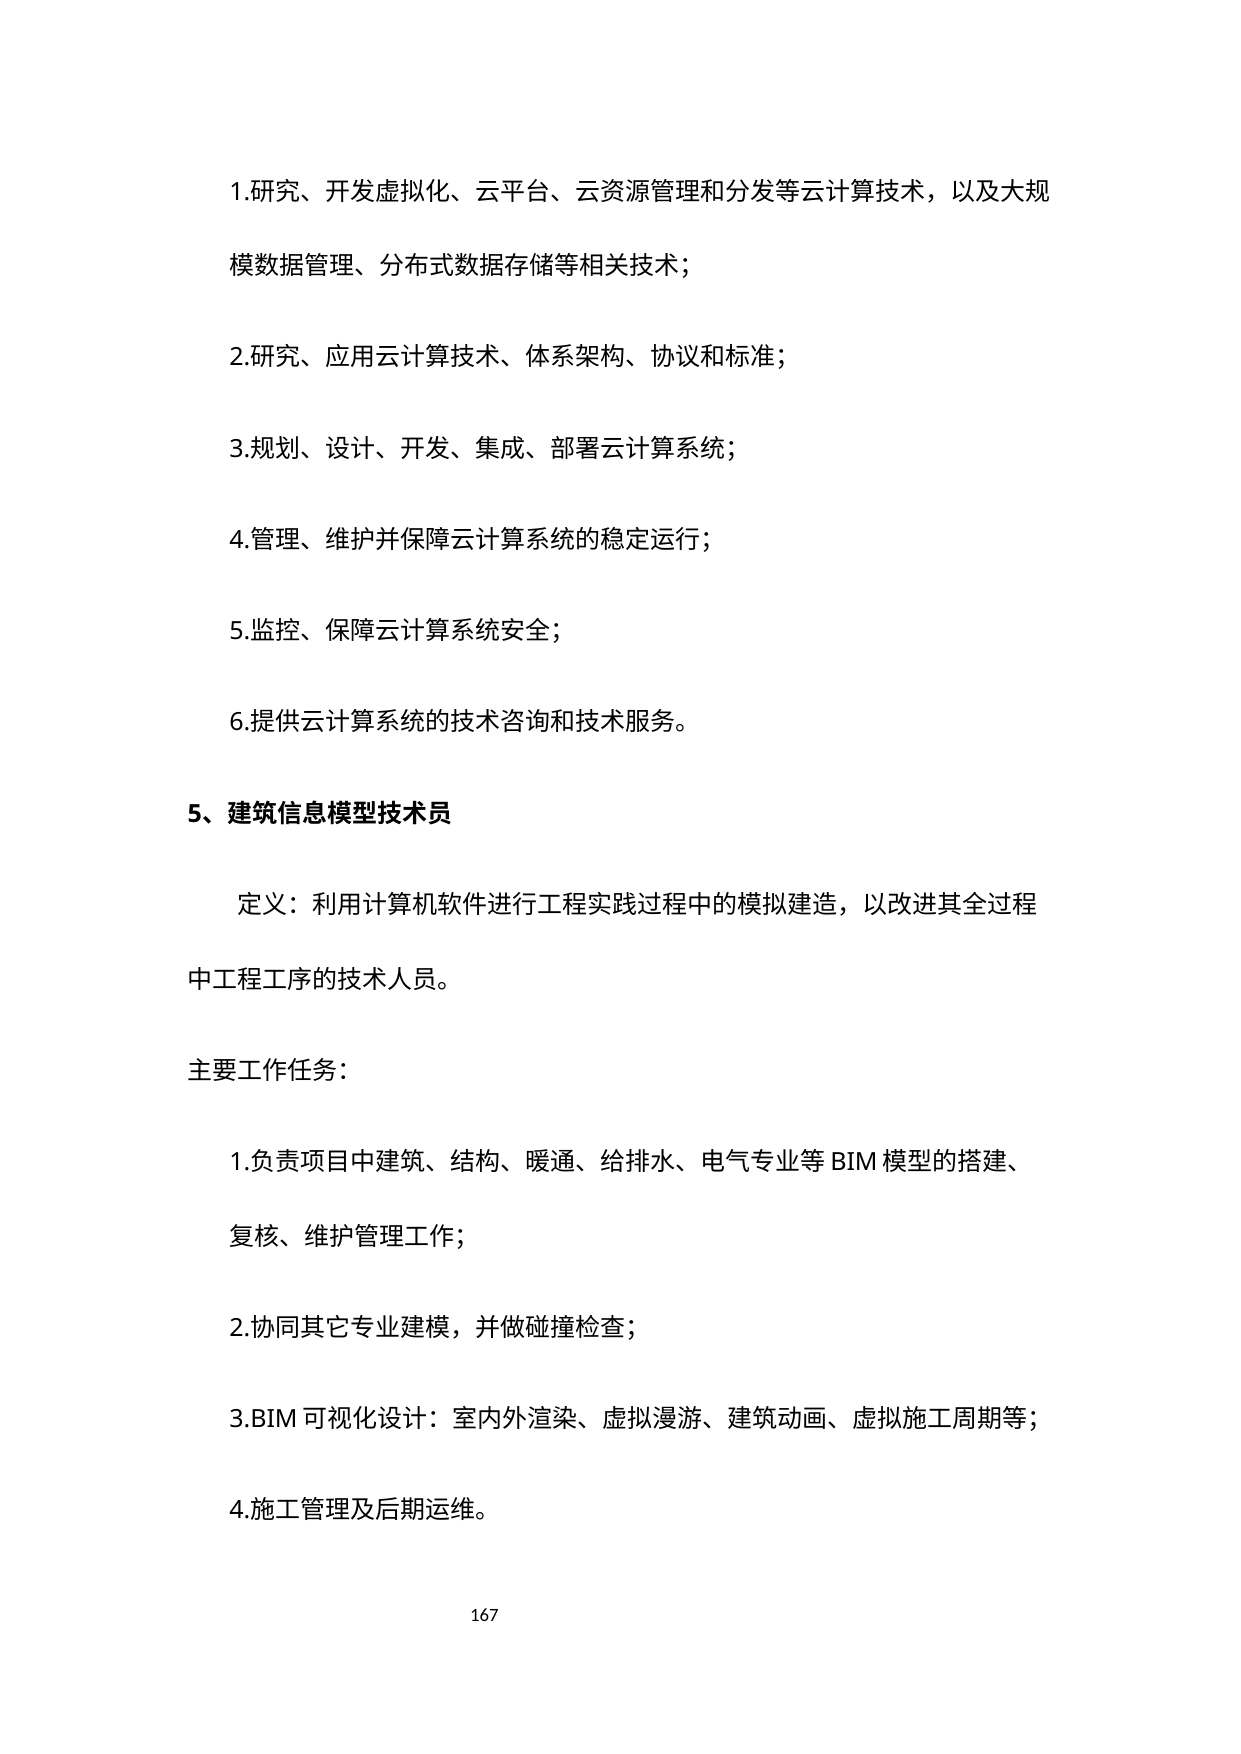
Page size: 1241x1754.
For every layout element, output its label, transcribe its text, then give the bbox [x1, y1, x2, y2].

text 2.研究、应用云计算技术、体系架构、协议和标准； [229, 322, 1053, 387]
text 定义：利用计算机软件进行工程实践过程中的模拟建造，以改进其全过程中工程工序的技术人员。 [187, 870, 1053, 1010]
text 4.施工管理及后期运维。 [229, 1476, 1053, 1541]
text 1.负责项目中建筑、结构、暖通、给排水、电气专业等BIM模型的搭建、复核、维护管理工作； [229, 1127, 1053, 1267]
text 4.管理、维护并保障云计算系统的稳定运行； [229, 505, 1053, 570]
text 5.监控、保障云计算系统安全； [229, 596, 1053, 661]
text 5、建筑信息模型技术员 [187, 779, 1053, 844]
text 3.规划、设计、开发、集成、部署云计算系统； [229, 414, 1053, 479]
text 主要工作任务： [187, 1036, 1053, 1101]
text 2.协同其它专业建模，并做碰撞检查； [229, 1293, 1053, 1358]
text 6.提供云计算系统的技术咨询和技术服务。 [229, 687, 1053, 752]
text 1.研究、开发虚拟化、云平台、云资源管理和分发等云计算技术，以及大规模数据管理、分布式数据存储等相关技术； [229, 157, 1053, 296]
text 3.BIM可视化设计：室内外渲染、虚拟漫游、建筑动画、虚拟施工周期等； [229, 1384, 1053, 1449]
